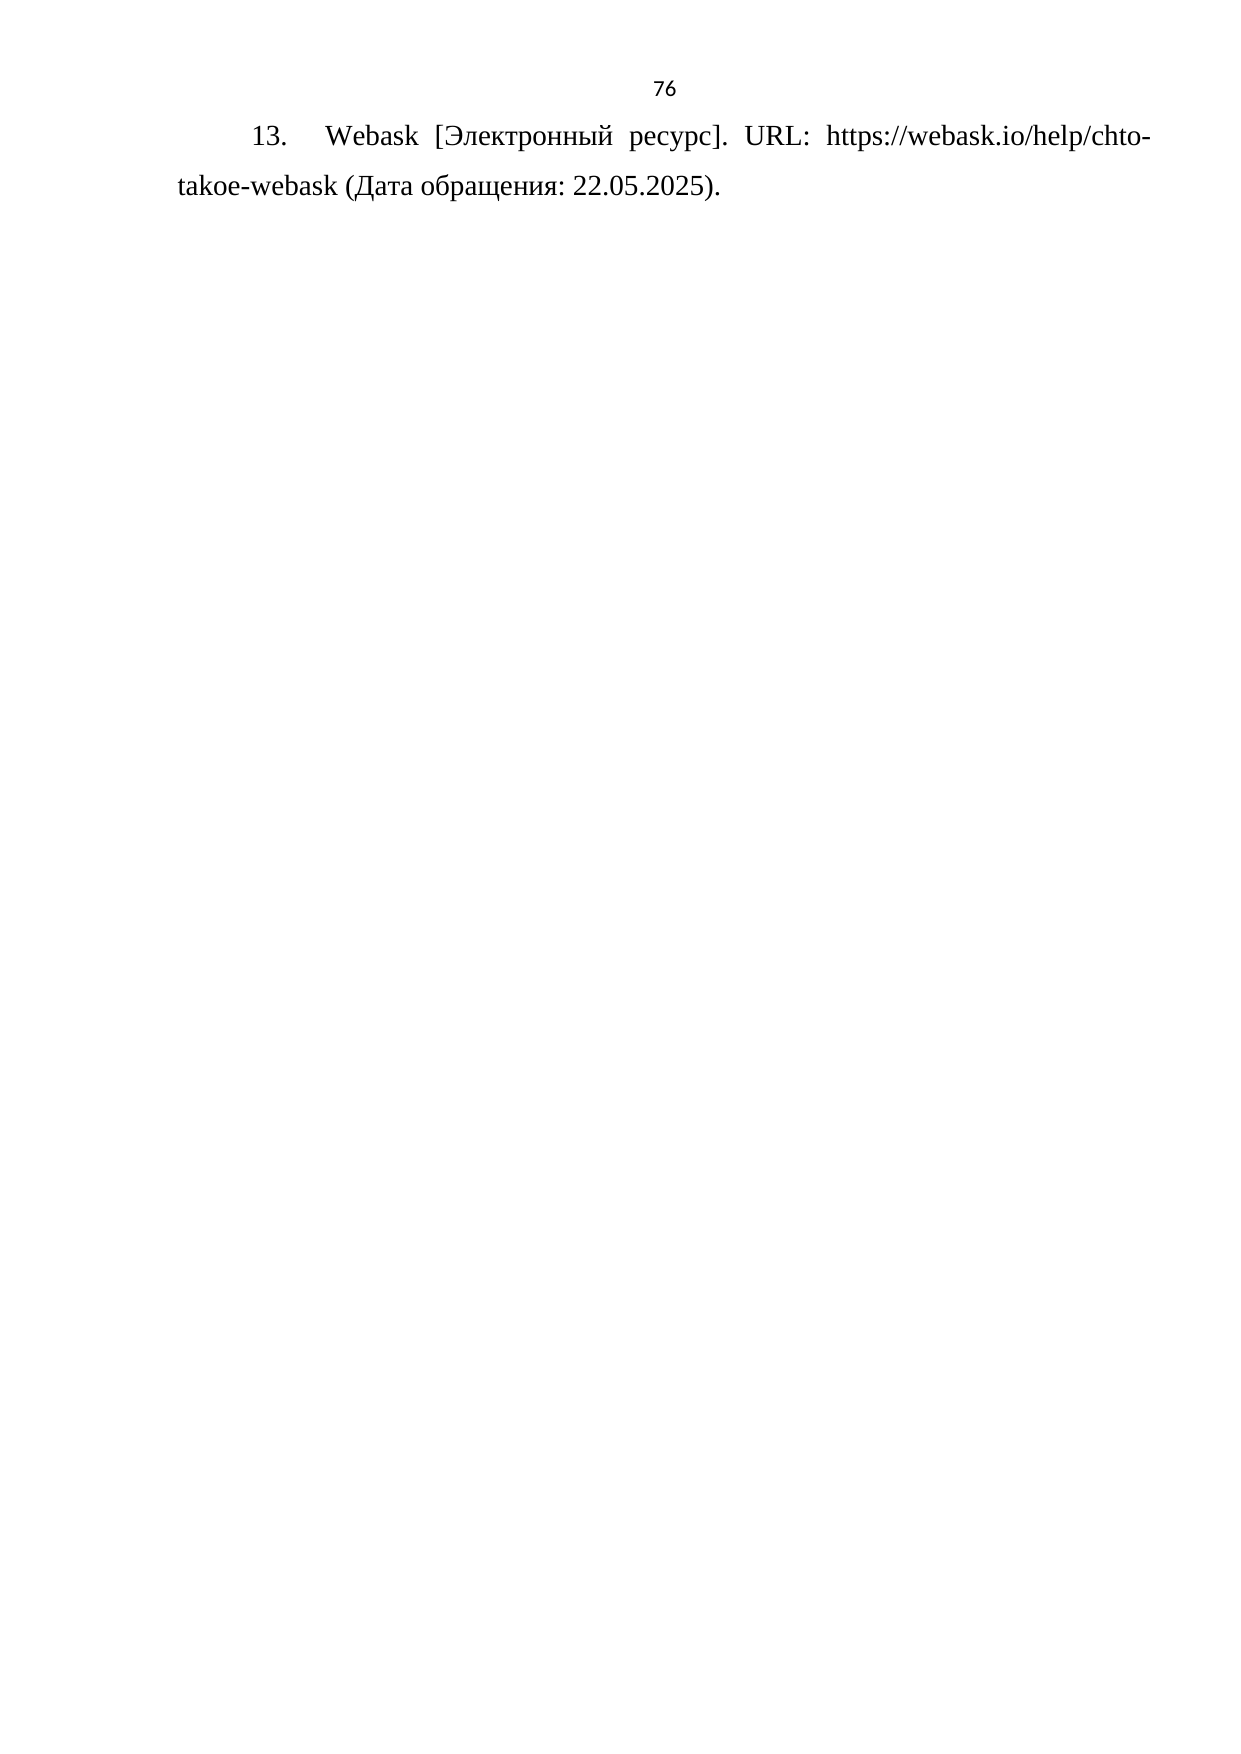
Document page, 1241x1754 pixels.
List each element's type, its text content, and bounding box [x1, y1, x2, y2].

list Webask [Электронный ресурс]. URL: https://webask.io/help/chto-takoe-webask (Дата обращения: 22.05.2025). [177, 118, 1152, 202]
